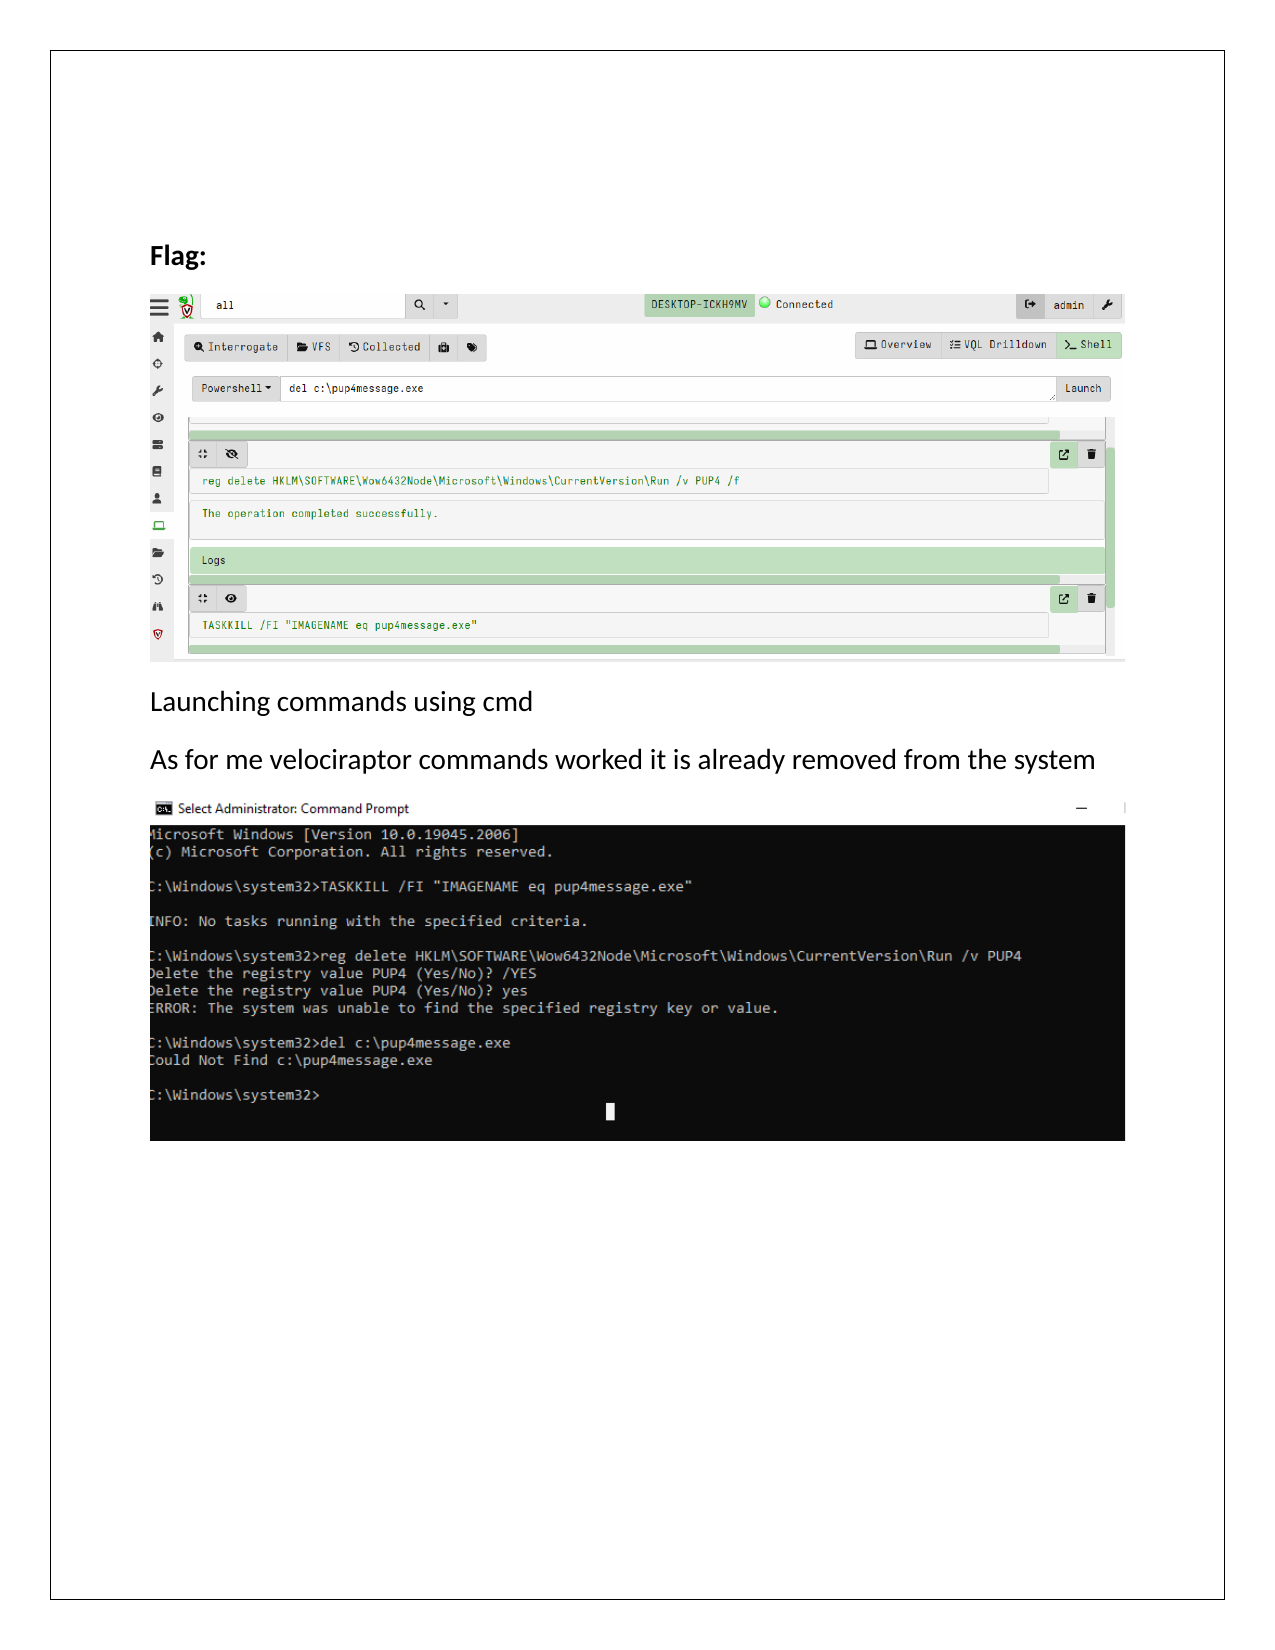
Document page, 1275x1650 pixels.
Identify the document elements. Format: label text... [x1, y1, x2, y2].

text Flag: [150, 237, 1125, 272]
picture [150, 798, 1125, 1141]
text As for me velociraptor commands worked it is already removed from the system [150, 741, 1125, 777]
picture [150, 294, 1125, 662]
text Launching commands using cmd [150, 683, 1125, 719]
